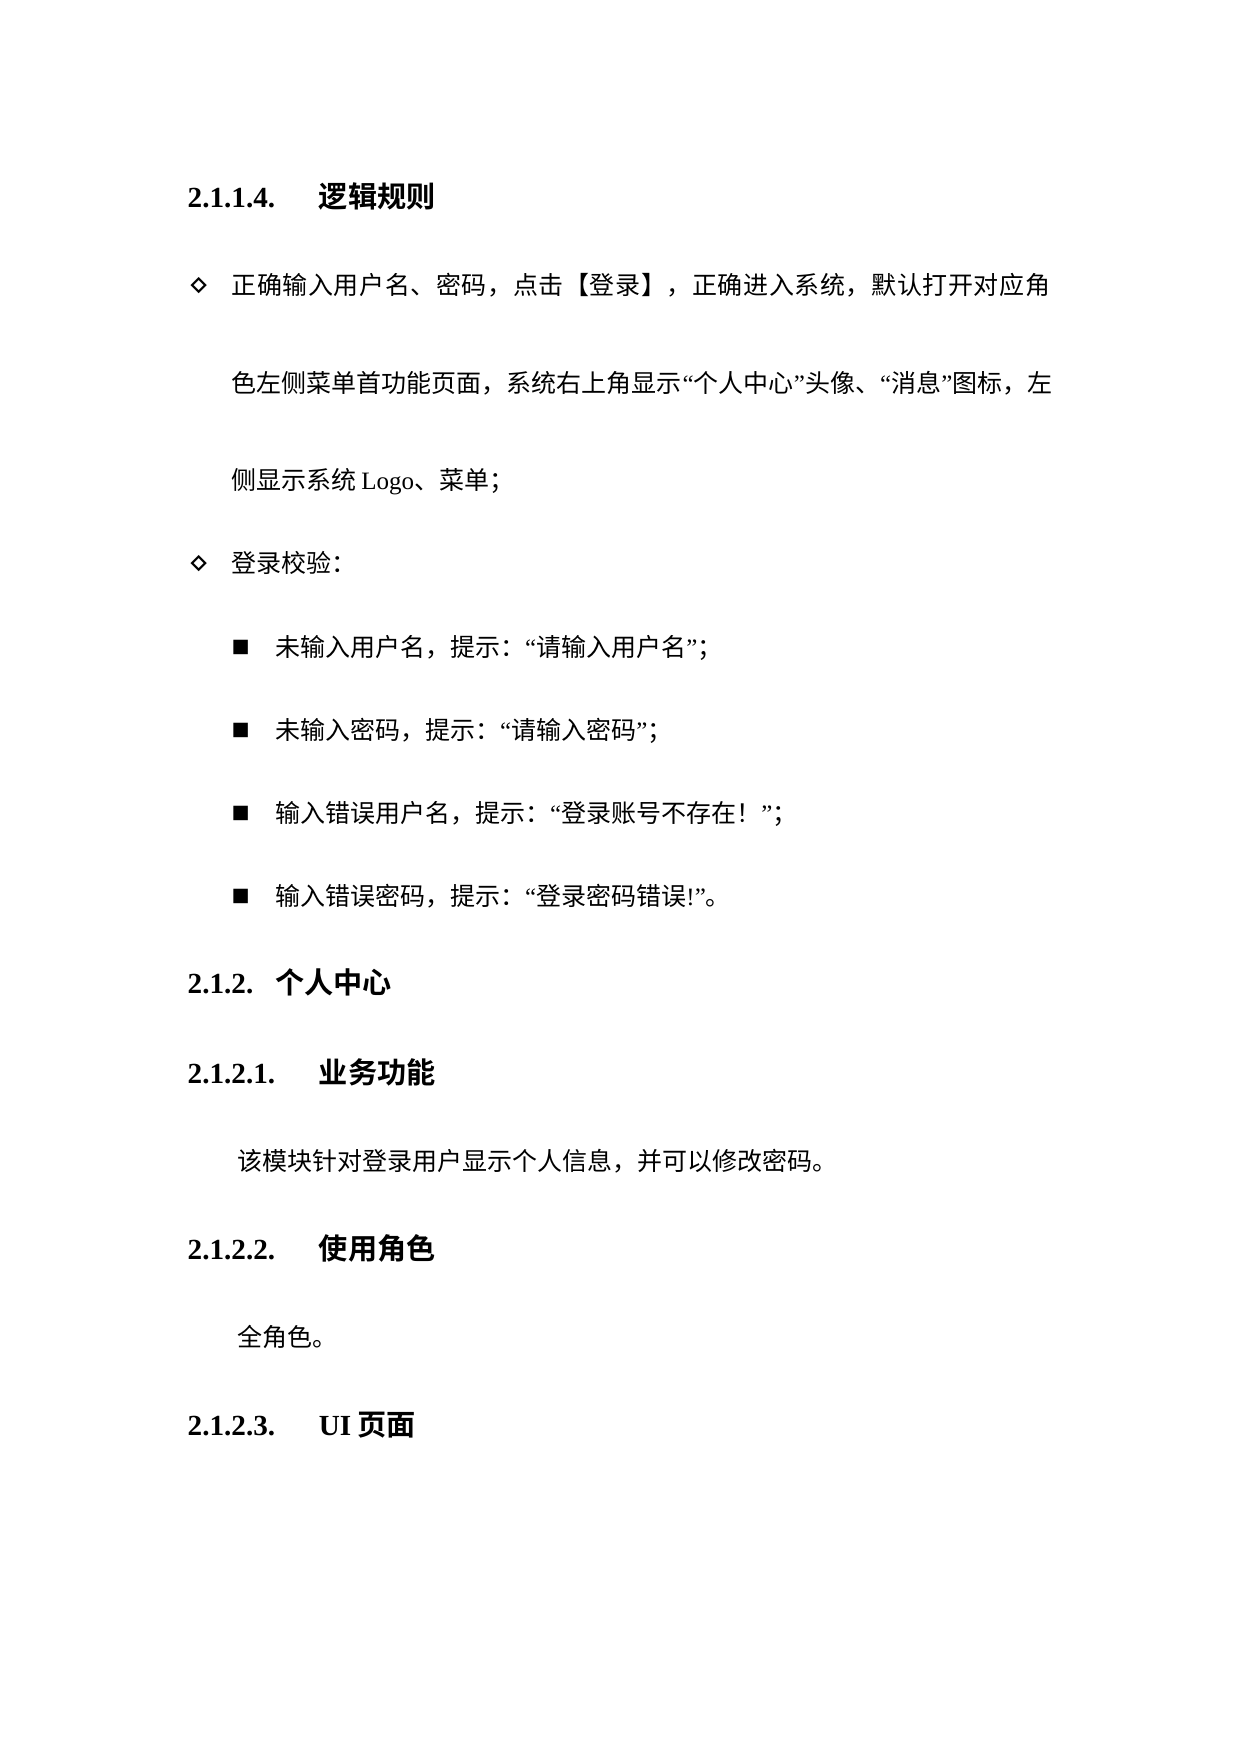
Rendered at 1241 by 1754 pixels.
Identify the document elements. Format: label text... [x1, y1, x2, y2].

text 全角色。 [187, 1303, 1053, 1368]
text 该模块针对登录用户显示个人信息，并可以修改密码。 [187, 1127, 1053, 1192]
list 未输入密码，提示：“请输入密码”； [231, 696, 1053, 761]
list 未输入用户名，提示：“请输入用户名”； [231, 613, 1053, 678]
subtitle 使用角色 [187, 1214, 1053, 1279]
subtitle 个人中心 [187, 948, 1053, 1013]
list 输入错误用户名，提示：“登录账号不存在！”； [231, 779, 1053, 844]
subtitle UI页面 [187, 1390, 1053, 1455]
subtitle 业务功能 [187, 1038, 1053, 1103]
subtitle 逻辑规则 [187, 162, 1053, 227]
list 输入错误密码，提示：“登录密码错误!”。 [231, 862, 1053, 927]
list 登录校验： [187, 529, 1053, 594]
list 正确输入用户名、密码，点击【登录】，正确进入系统，默认打开对应角色左侧菜单首功能页面，系统右上角显示“个人中心”头像、“消息”图标，左侧显示系统Logo、菜单； [187, 251, 1053, 511]
